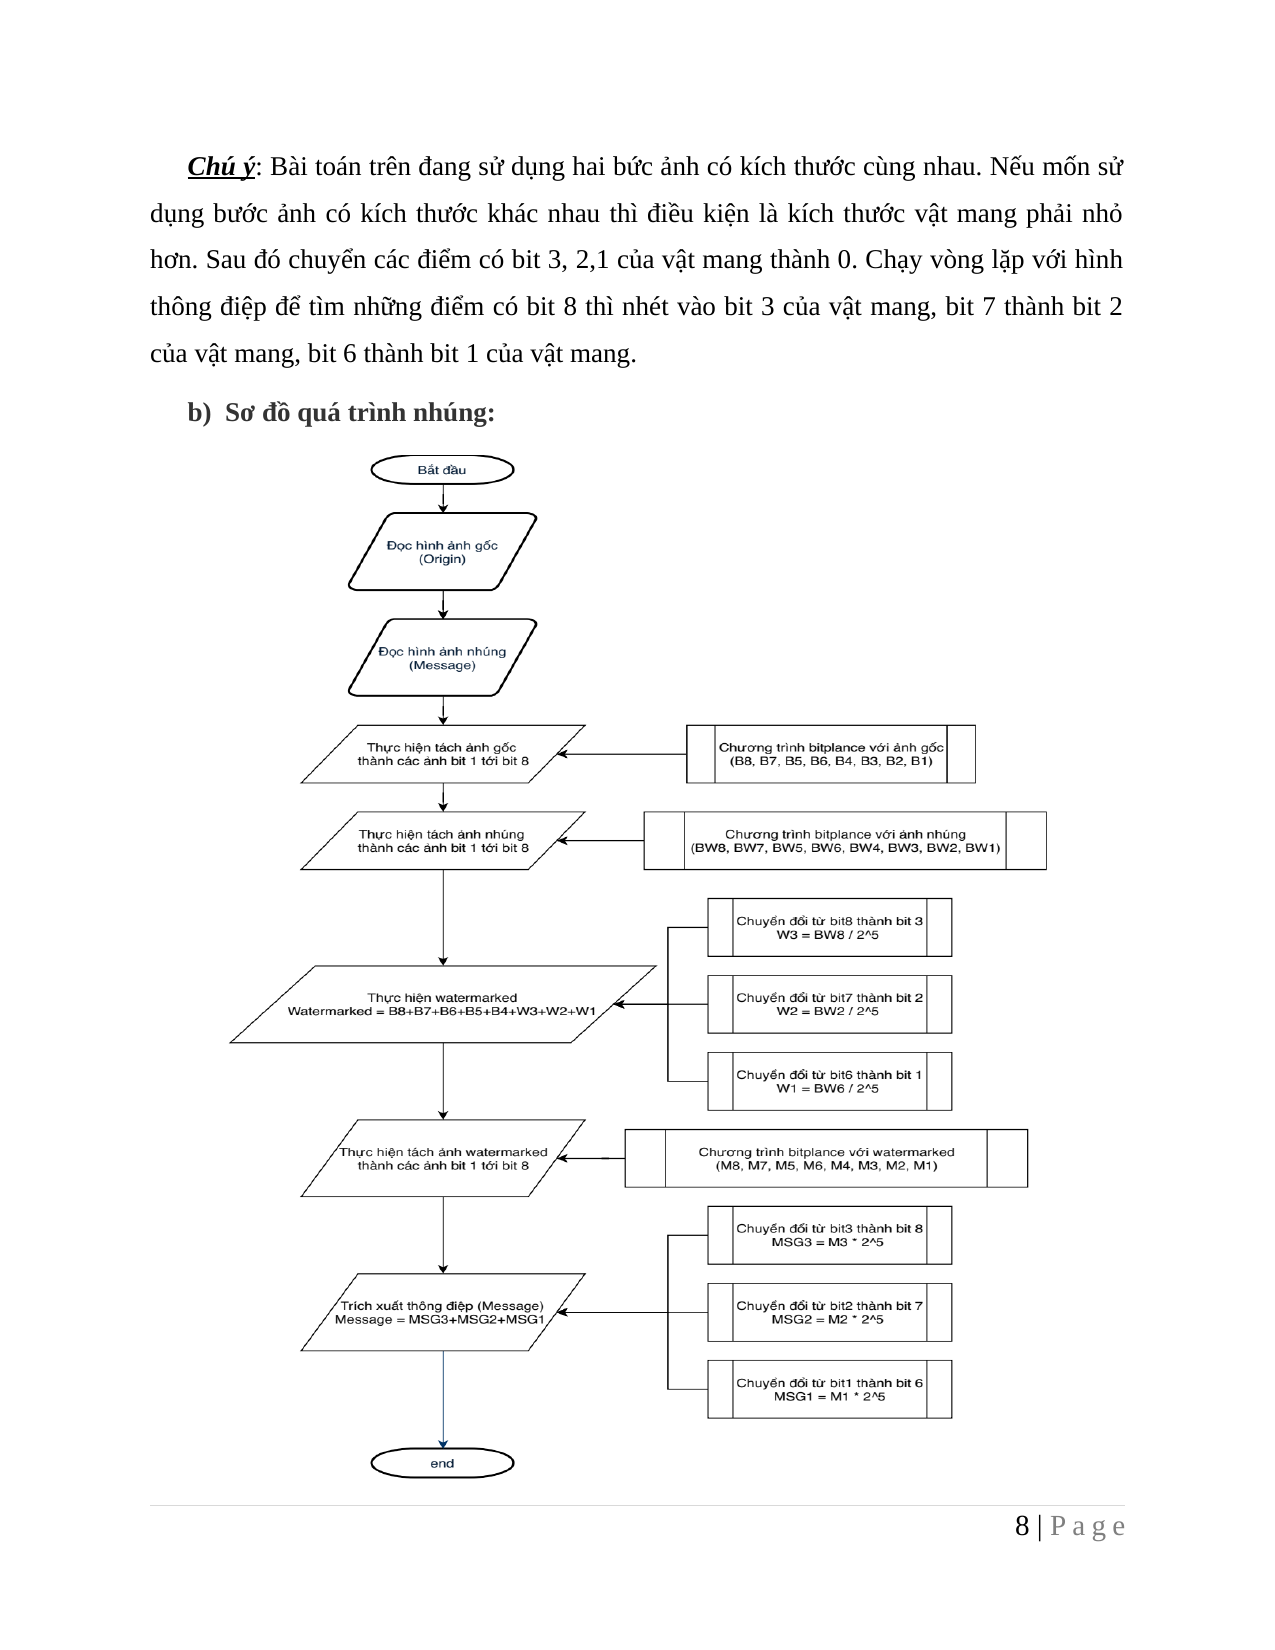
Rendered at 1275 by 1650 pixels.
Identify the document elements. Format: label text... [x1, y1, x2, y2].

subtitle Sơ đồ quá trình nhúng: [187, 396, 1125, 427]
picture [228, 455, 1047, 1480]
text Chú ý: Bài toán trên đang sử dụng hai bức ảnh có kích thước cùng nhau. Nếu mốn sử dụng bước ảnh có kích thước khác nhau thì điều kiện là kích thước vật mang phải nhỏ hơn. Sau đó chuyển các điểm có bit 3, 2,1 của vật mang thành 0. Chạy vòng lặp với hình thông điệp để tìm những điểm có bit 8 thì nhét vào bit 3 của vật mang, bit 7 thành bit 2 của vật mang, bit 6 thành bit 1 của vật mang. [150, 150, 1125, 368]
